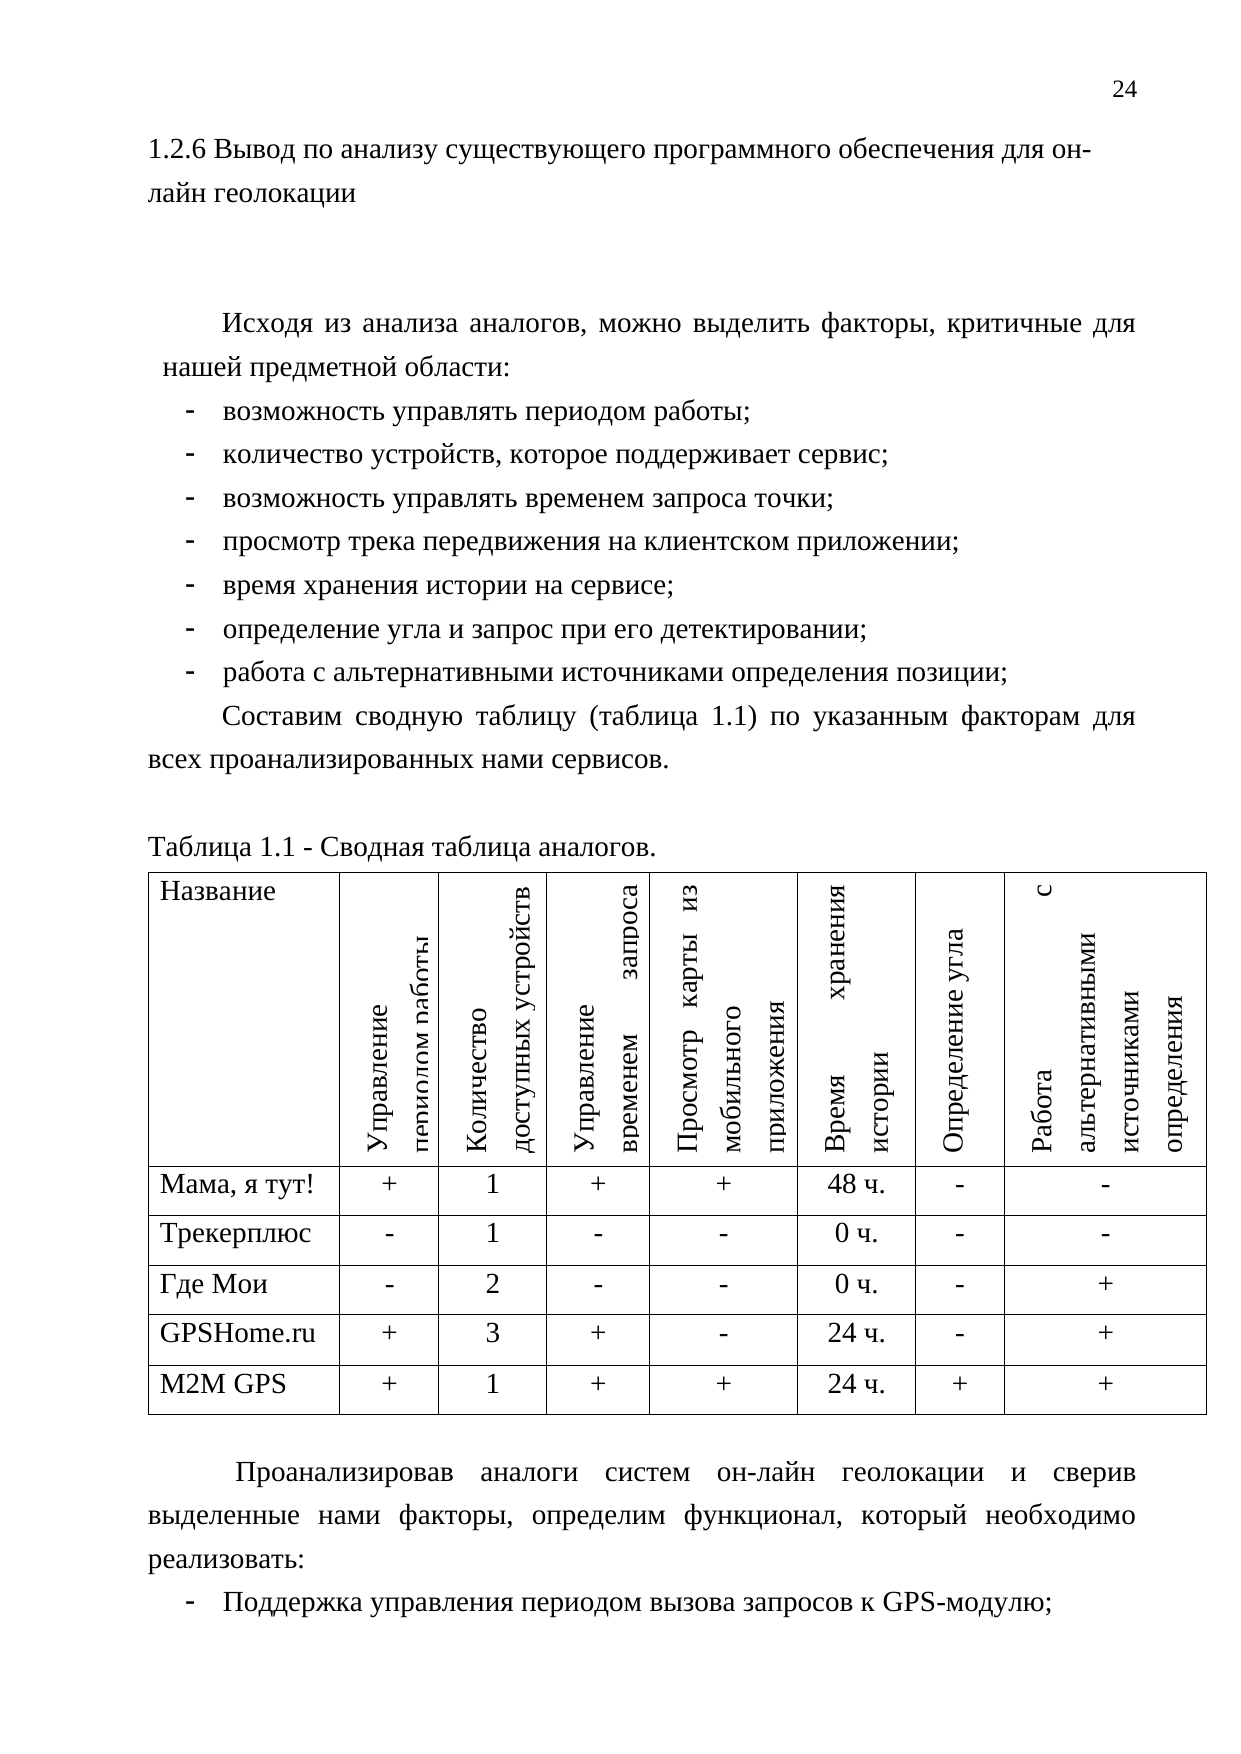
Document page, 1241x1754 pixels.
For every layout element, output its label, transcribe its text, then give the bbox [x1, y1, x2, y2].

list работа с альтернативными источниками определения позиции; [185, 654, 1137, 688]
table_header Время хранения истории [798, 873, 915, 1166]
text Составим сводную таблицу (таблица 1.1) по указанным факторам для всех проанализированных нами сервисов. [148, 698, 1137, 775]
table_cell - [547, 1216, 649, 1265]
list возможность управлять периодом работы; [185, 393, 1137, 426]
table_cell - [916, 1216, 1004, 1265]
table_cell + [340, 1315, 438, 1365]
text Проанализировав аналоги систем он-лайн геолокации и сверив выделенные нами факторы, определим функционал, который необходимо реализовать: [148, 1454, 1137, 1574]
table_cell + [547, 1167, 649, 1214]
list Поддержка управления периодом вызова запросов к GPS-модулю; [185, 1584, 1137, 1618]
table_cell - [650, 1266, 797, 1314]
table_header Количество доступных устройств [439, 873, 546, 1166]
table_cell + [340, 1366, 438, 1414]
table_cell + [650, 1167, 797, 1214]
table_cell + [1005, 1366, 1206, 1414]
table_cell 1 [439, 1216, 546, 1265]
table_header Управление временем запроса точки [547, 873, 649, 1166]
table_cell - [340, 1266, 438, 1314]
table_cell + [650, 1366, 797, 1414]
table_cell 0 ч. [798, 1266, 915, 1314]
table_cell 24 ч. [798, 1366, 915, 1414]
table_cell Трекерплюс [149, 1216, 339, 1265]
table_cell 2 [439, 1266, 546, 1314]
table_cell - [916, 1266, 1004, 1314]
table_cell 3 [439, 1315, 546, 1365]
table_header Просмотр карты из мобильного приложения [650, 873, 797, 1166]
table_cell - [916, 1167, 1004, 1214]
text Исходя из анализа аналогов, можно выделить факторы, критичные для нашей предметной области: [162, 306, 1137, 383]
table_cell + [547, 1315, 649, 1365]
table_cell Где Мои [149, 1266, 339, 1314]
table_cell 24 ч. [798, 1315, 915, 1365]
table_cell GPSHome.ru [149, 1315, 339, 1365]
table_header Управление периодом работы [340, 873, 438, 1166]
table_cell M2M GPS [149, 1366, 339, 1414]
table_cell + [340, 1167, 438, 1214]
list определение угла и запрос при его детектировании; [185, 611, 1137, 644]
list время хранения истории на сервисе; [185, 567, 1137, 601]
table_cell - [1005, 1216, 1206, 1265]
table_cell + [547, 1366, 649, 1414]
table_cell 48 ч. [798, 1167, 915, 1214]
table_cell 1 [439, 1167, 546, 1214]
table_cell 0 ч. [798, 1216, 915, 1265]
table_cell - [916, 1315, 1004, 1365]
list возможность управлять временем запроса точки; [185, 480, 1137, 513]
text Таблица 1.1 - Сводная таблица аналогов. [148, 829, 1137, 862]
table_cell - [1005, 1167, 1206, 1214]
table_cell - [650, 1216, 797, 1265]
table_cell - [547, 1266, 649, 1314]
list количество устройств, которое поддерживает сервис; [185, 436, 1137, 470]
table_cell - [340, 1216, 438, 1265]
table_cell + [1005, 1266, 1206, 1314]
subtitle 1.2.6 Вывод по анализу существующего программного обеспечения для он-лайн геолокации [148, 131, 1137, 208]
table_cell 1 [439, 1366, 546, 1414]
table_cell - [650, 1315, 797, 1365]
table_cell Мама, я тут! [149, 1167, 339, 1214]
table_header Определение угла [916, 873, 1004, 1166]
table_cell + [916, 1366, 1004, 1414]
table_header Название [149, 873, 339, 1166]
table_cell + [1005, 1315, 1206, 1365]
table_header Работа с альтернативными источниками определения позиции [1005, 873, 1206, 1166]
list просмотр трека передвижения на клиентском приложении; [185, 523, 1137, 557]
